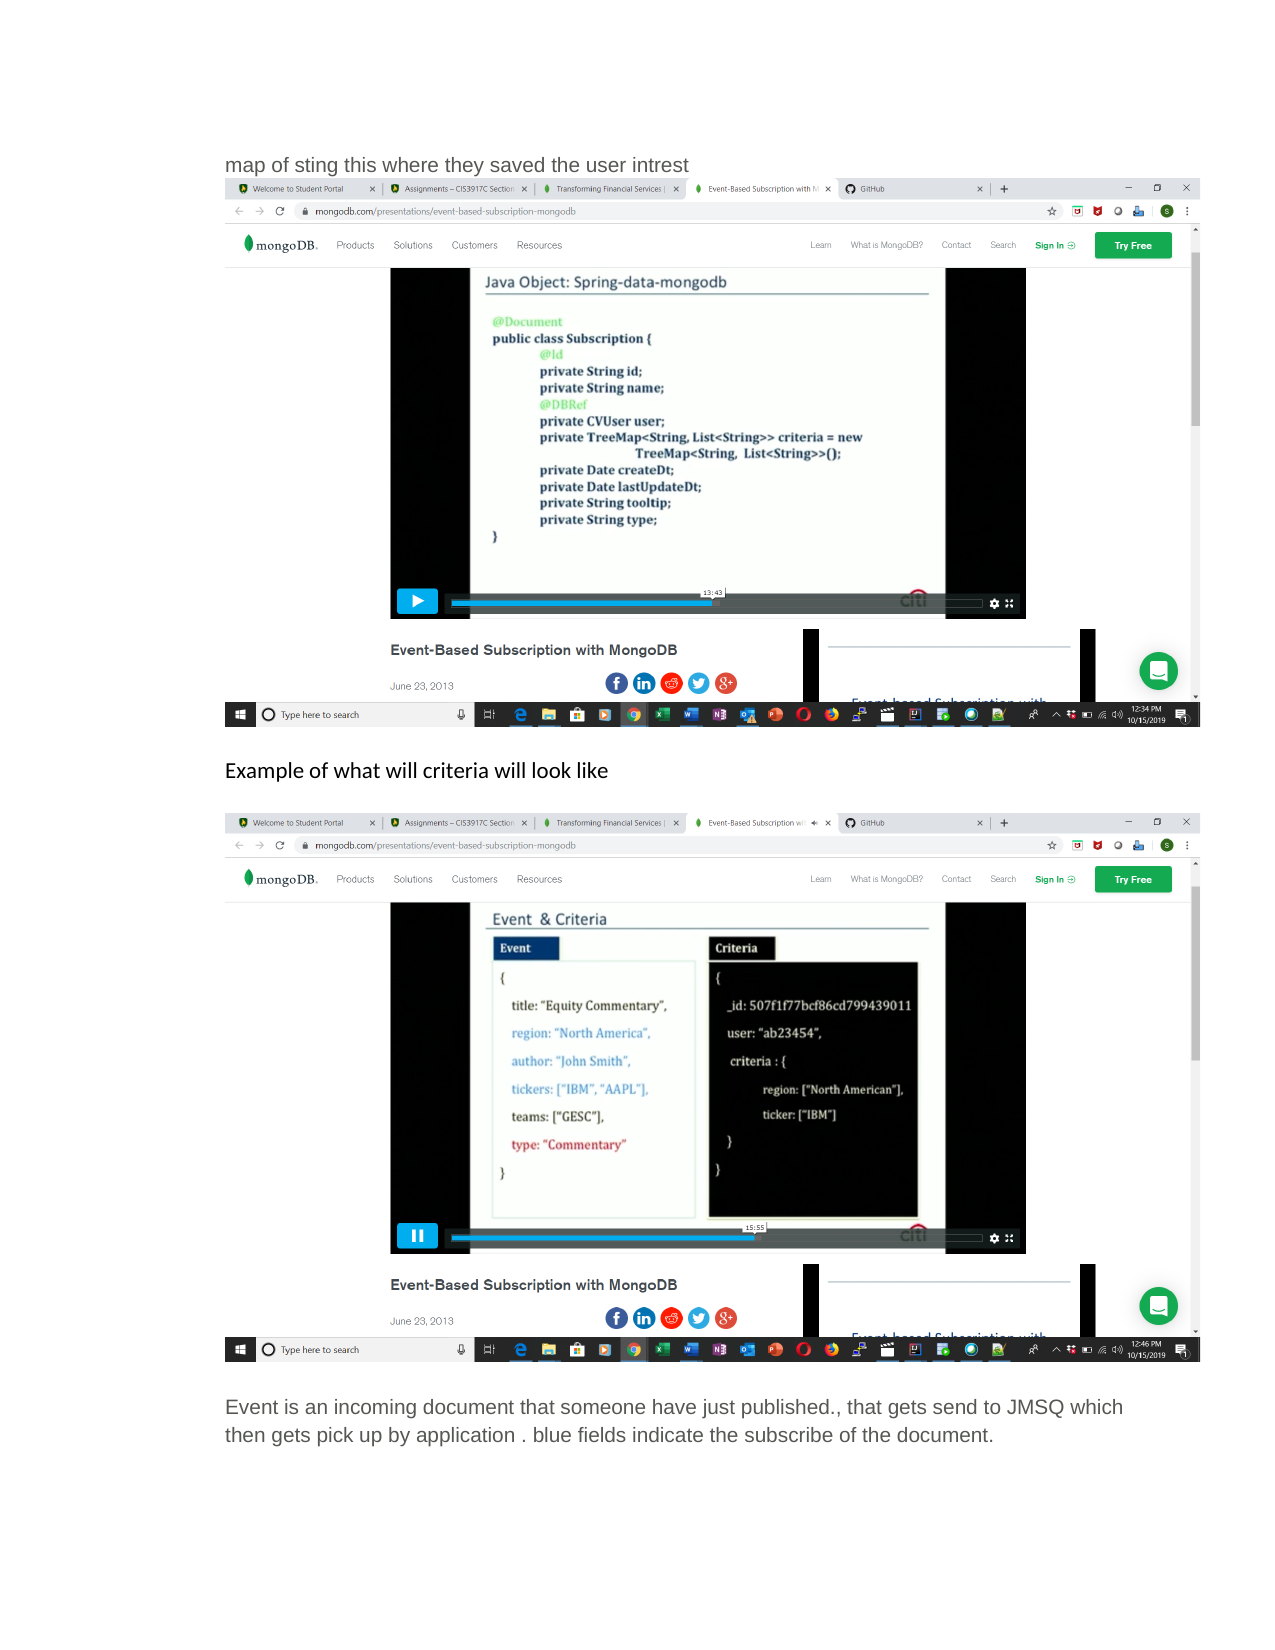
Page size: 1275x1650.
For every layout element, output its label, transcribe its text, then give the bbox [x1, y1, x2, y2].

picture [225, 813, 1200, 1362]
picture [225, 178, 1200, 727]
text Example of what will criteria will look like [225, 756, 1125, 784]
text So, in above example here is collection called users where each subscription needs to go to. To the spring frame work save this as a mongo db refrence. This is application level joint. This is the map of sting this where they saved the user intrest [225, 150, 1125, 178]
text Event is an incoming document that someone have just published., that gets send to JMSQ which then gets pick up by application . blue fields indicate the subscribe of the document. [225, 1391, 1125, 1447]
